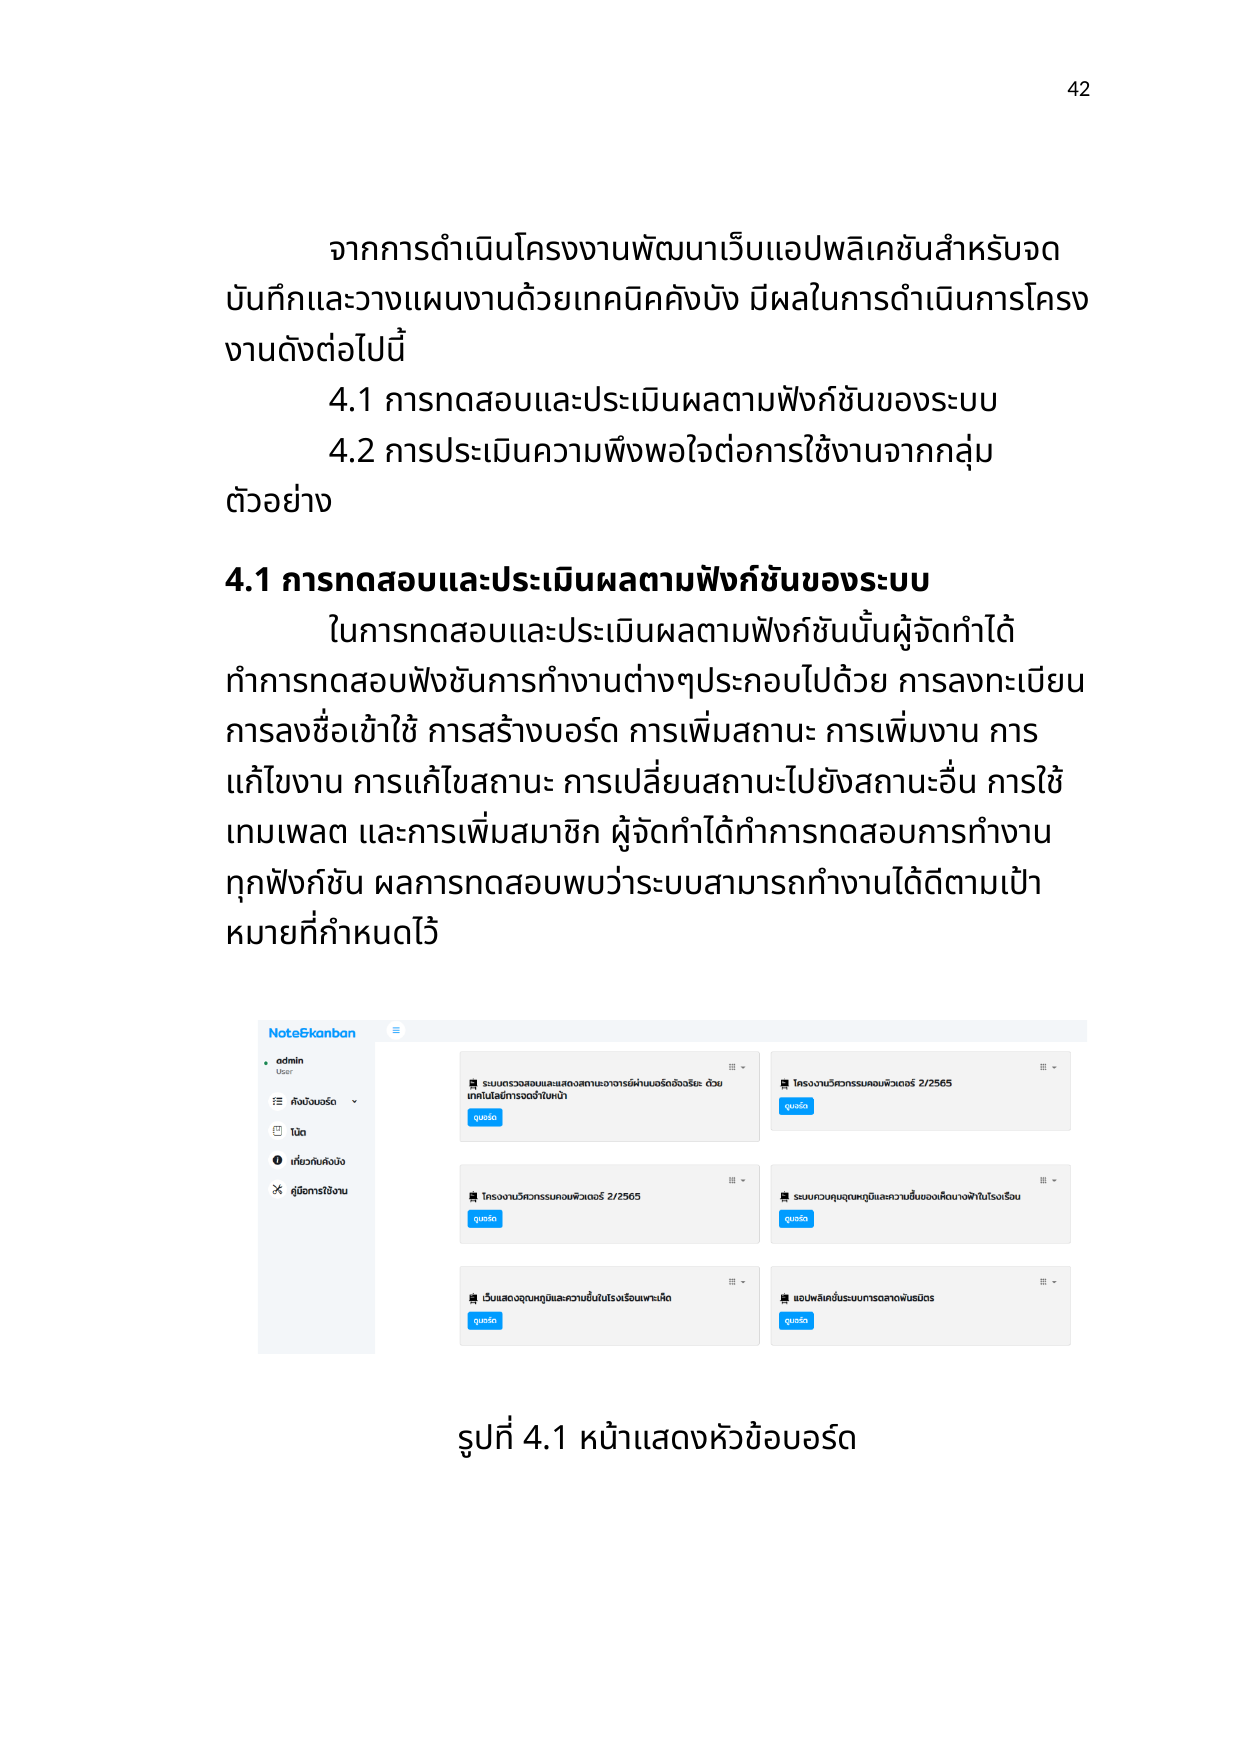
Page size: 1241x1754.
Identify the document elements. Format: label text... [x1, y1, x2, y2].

text ในการทดสอบและประเมินผลตามฟังก์ชันนั้นผู้จัดทำได้ทำการทดสอบฟังชันการทำงานต่างๆประกอบไปด้วย การลงทะเบียน การลงชื่อเข้าใช้ การสร้างบอร์ด การเพิ่มสถานะ การเพิ่มงาน การแก้ไขงาน การแก้ไขสถานะ การเปลี่ยนสถานะไปยังสถานะอื่น การใช้เทมเพลต และการเพิ่มสมาชิก ผู้จัดทําได้ทําการทดสอบการทํางานทุกฟังก์ชัน ผลการทดสอบพบว่าระบบสามารถทํางานได้ดีตามเป้าหมายที่กําหนดไว้ [225, 607, 1090, 959]
text รูปที่ 4.1 หน้าแสดงหัวข้อบอร์ด [225, 1414, 1090, 1464]
text 4.2 การประเมินความพึงพอใจต่อการใช้งานจากกลุ่มตัวอย่าง [225, 427, 1090, 556]
picture [257, 1020, 1088, 1354]
text จากการดำเนินโครงงานพัฒนาเว็บแอปพลิเคชันสำหรับจดบันทึกและวางแผนงานด้วยเทคนิคคังบัง มีผลในการดำเนินการโครงงานดังต่อไปนี้ [225, 225, 1090, 376]
text 4.1 การทดสอบและประเมินผลตามฟังก์ชันของระบบ [225, 556, 1090, 607]
text 4.1 การทดสอบและประเมินผลตามฟังก์ชันของระบบ [225, 376, 1090, 427]
